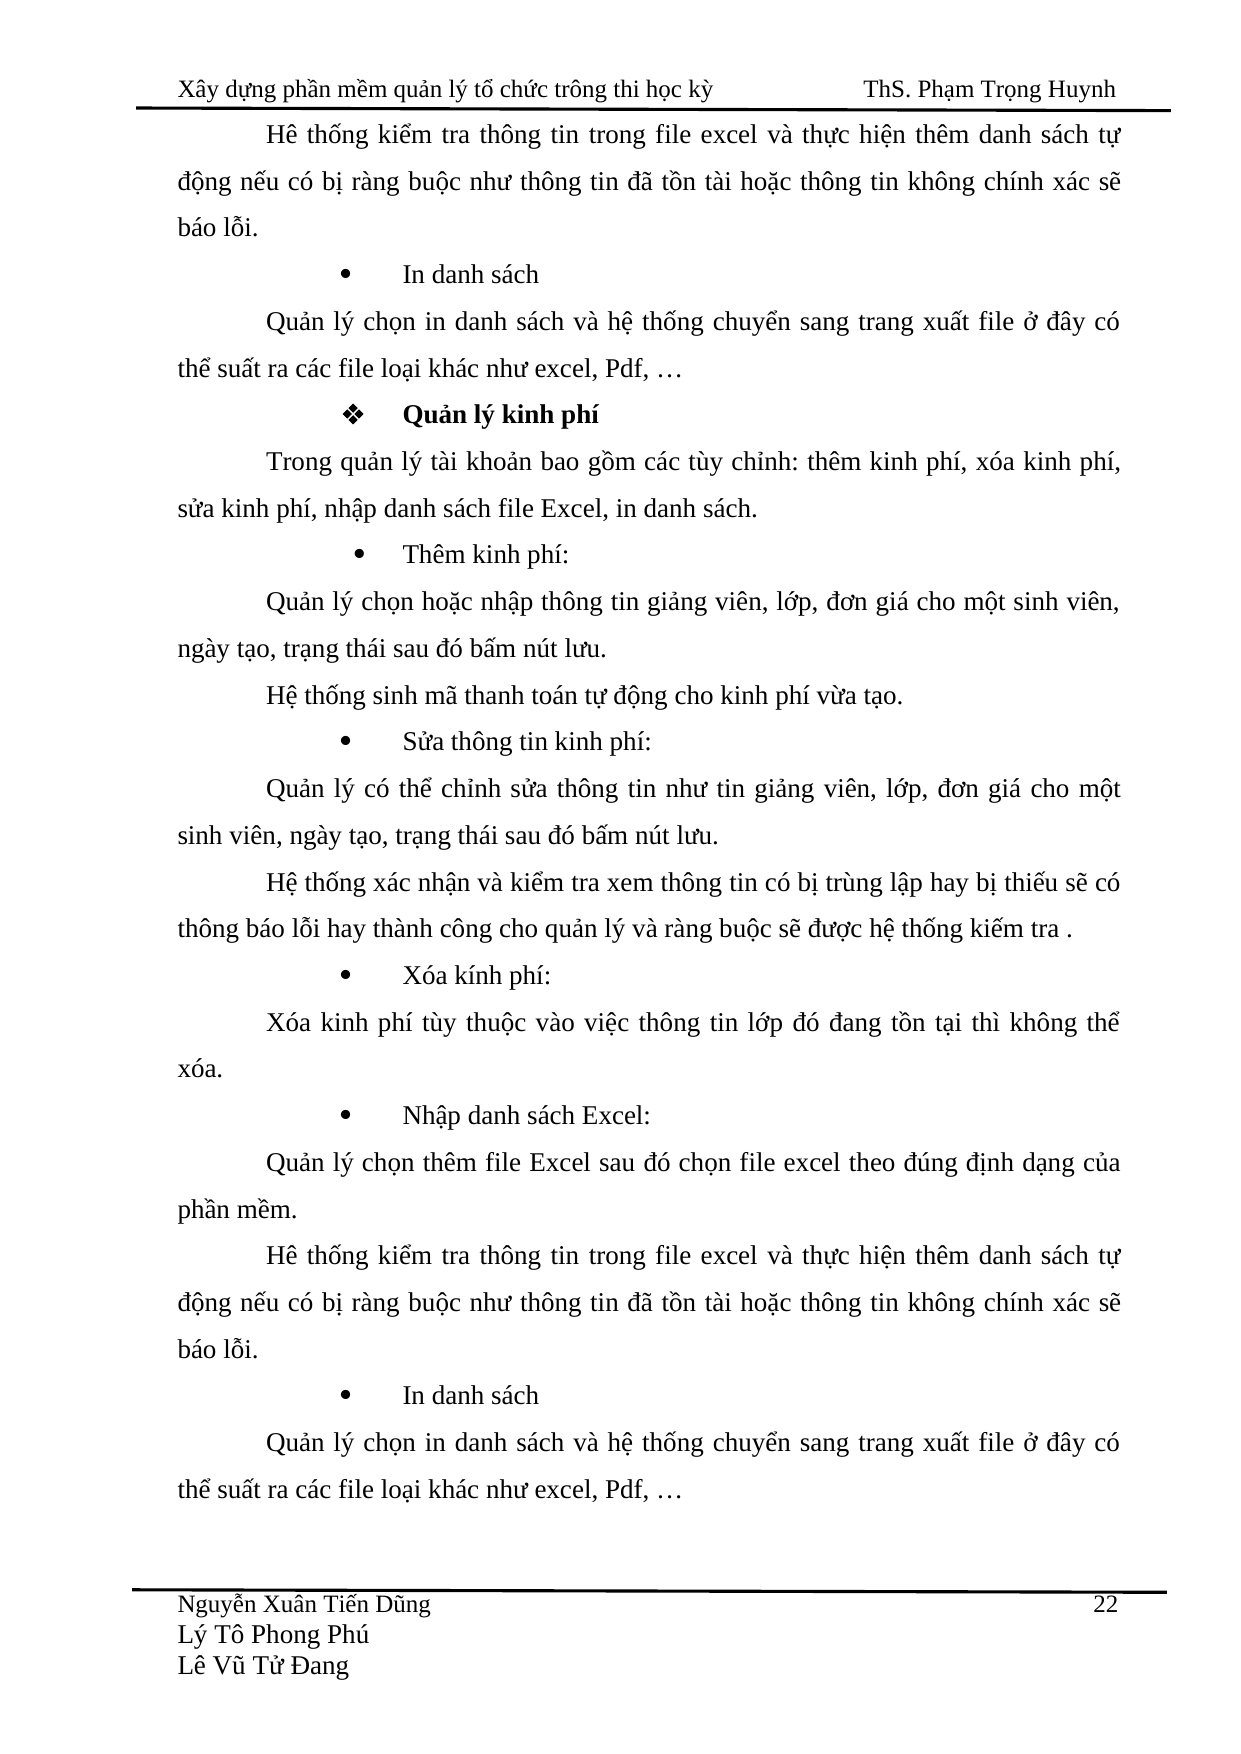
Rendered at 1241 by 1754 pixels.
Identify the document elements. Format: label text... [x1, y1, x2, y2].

text Quản lý chọn in danh sách và hệ thống chuyển sang trang xuất file ở đây có thể suất ra các file loại khác như excel, Pdf, … [177, 1426, 1122, 1504]
text Hê thống kiểm tra thông tin trong file excel và thực hiện thêm danh sách tự động nếu có bị ràng buộc như thông tin đã tồn tài hoặc thông tin không chính xác sẽ báo lỗi. [177, 118, 1122, 243]
text Quản lý chọn in danh sách và hệ thống chuyển sang trang xuất file ở đây có thể suất ra các file loại khác như excel, Pdf, … [177, 305, 1122, 383]
list Thêm kinh phí: [266, 538, 1122, 570]
list In danh sách [252, 258, 1122, 289]
list Quản lý kinh phí [252, 398, 1122, 429]
list Xóa kính phí: [252, 959, 1122, 990]
text Xóa kinh phí tùy thuộc vào việc thông tin lớp đó đang tồn tại thì không thể xóa. [177, 1006, 1122, 1084]
text Quản lý chọn hoặc nhập thông tin giảng viên, lớp, đơn giá cho một sinh viên, ngày tạo, trạng thái sau đó bấm nút lưu. [177, 585, 1122, 663]
text Quản lý chọn thêm file Excel sau đó chọn file excel theo đúng định dạng của phần mềm. [177, 1146, 1122, 1224]
text Hê thống kiểm tra thông tin trong file excel và thực hiện thêm danh sách tự động nếu có bị ràng buộc như thông tin đã tồn tài hoặc thông tin không chính xác sẽ báo lỗi. [177, 1239, 1122, 1364]
list Nhập danh sách Excel: [252, 1099, 1122, 1130]
text Hệ thống sinh mã thanh toán tự động cho kinh phí vừa tạo. [177, 679, 1122, 710]
text Trong quản lý tài khoản bao gồm các tùy chỉnh: thêm kinh phí, xóa kinh phí, sửa kinh phí, nhập danh sách file Excel, in danh sách. [177, 445, 1122, 523]
list In danh sách [252, 1379, 1122, 1411]
text Hệ thống xác nhận và kiểm tra xem thông tin có bị trùng lập hay bị thiếu sẽ có thông báo lỗi hay thành công cho quản lý và ràng buộc sẽ được hệ thống kiếm tra . [177, 866, 1122, 943]
list Sửa thông tin kinh phí: [252, 725, 1122, 757]
text Quản lý có thể chỉnh sửa thông tin như tin giảng viên, lớp, đơn giá cho một sinh viên, ngày tạo, trạng thái sau đó bấm nút lưu. [177, 772, 1122, 850]
